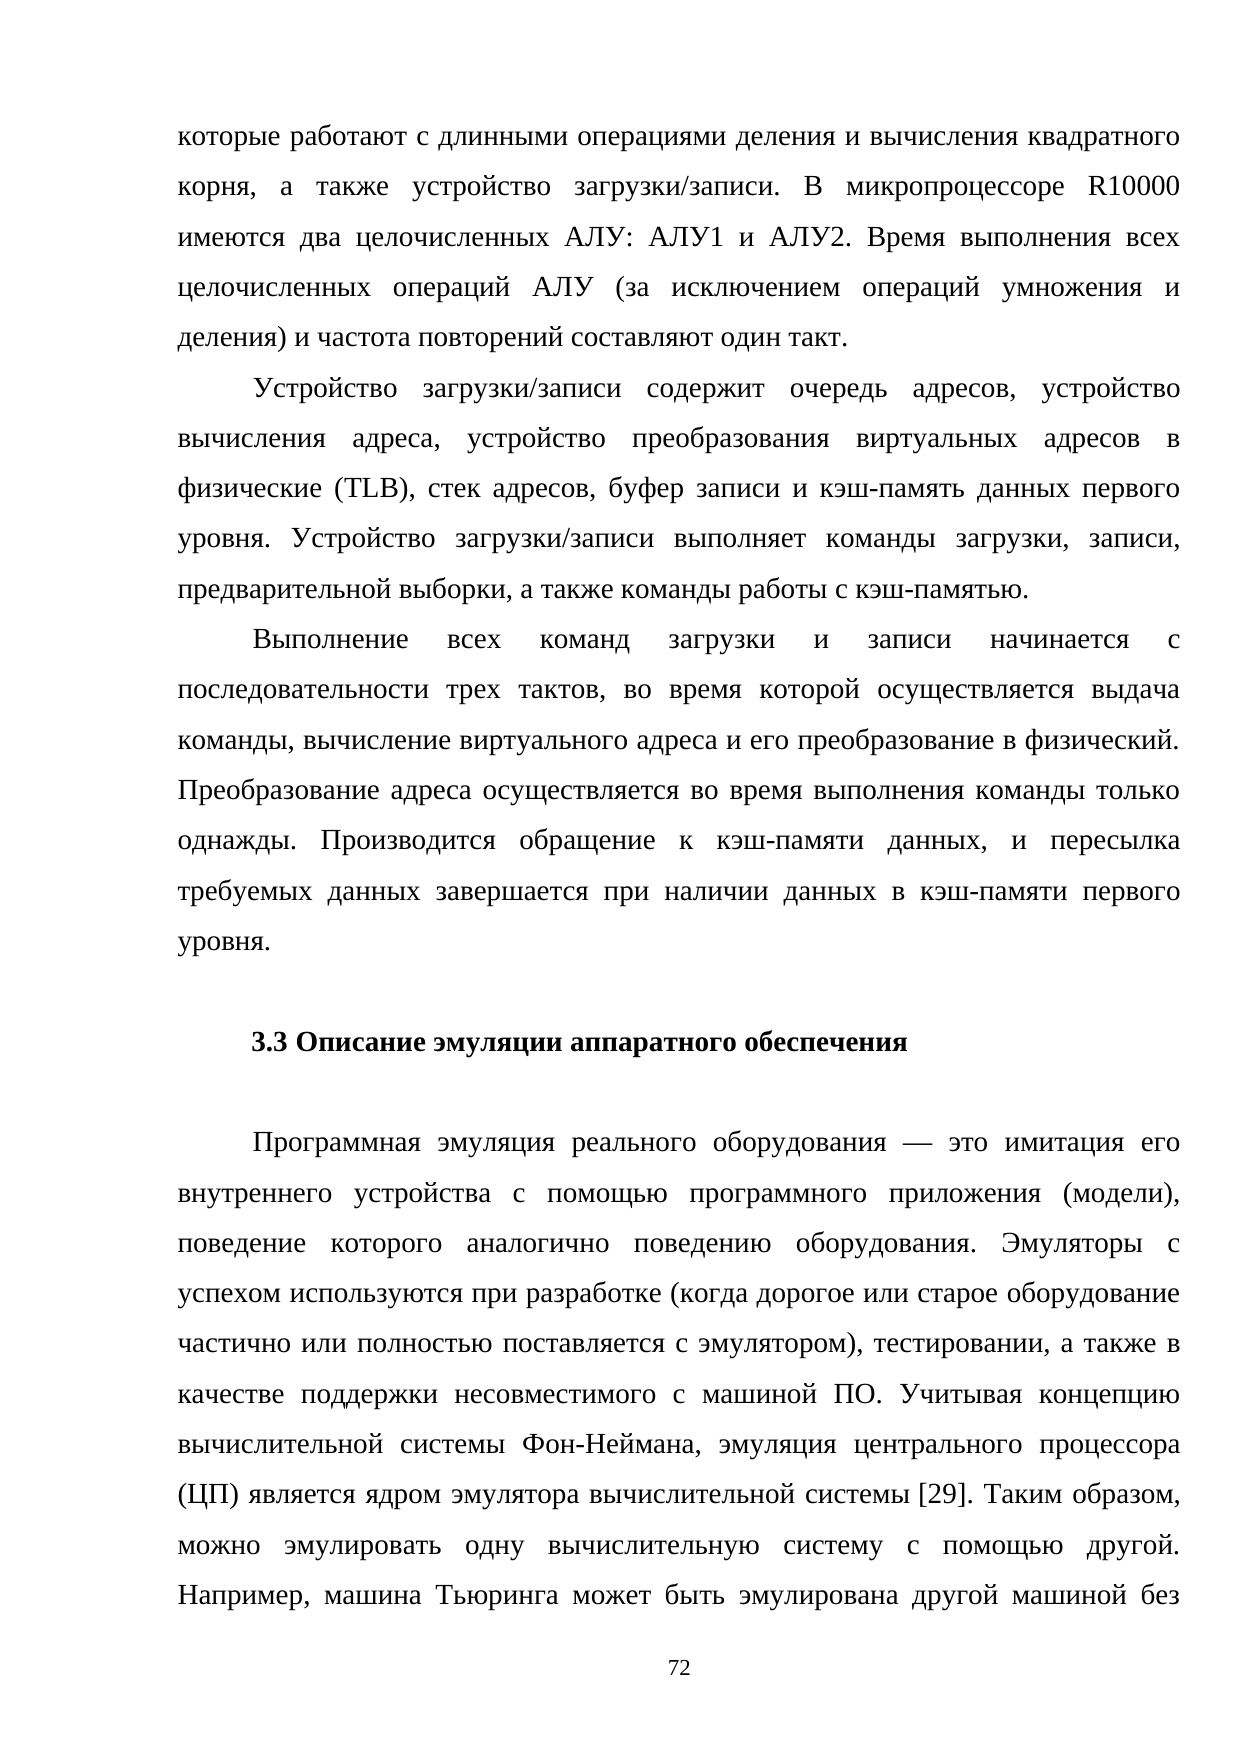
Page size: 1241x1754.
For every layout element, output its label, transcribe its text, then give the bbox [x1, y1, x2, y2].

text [177, 118, 1181, 353]
text 3.3 Описание эмуляции аппаратного обеспечения [251, 1024, 1181, 1057]
text Устройство загрузки/записи содержит очередь адресов, устройство вычисления адреса, устройство преобразования виртуальных адресов в физические (TLB), стек адресов, буфер записи и кэш-память данных первого уровня. Устройство загрузки/записи выполняет команды загрузки, записи, предварительной выборки, а также команды работы с кэш-памятью. [177, 370, 1181, 604]
text Выполнение всех команд загрузки и записи начинается с последовательности трех тактов, во время которой осуществляется выдача команды, вычисление виртуального адреса и его преобразование в физический. Преобразование адреса осуществляется во время выполнения команды только однажды. Производится обращение к кэш-памяти данных, и пересылка требуемых данных завершается при наличии данных в кэш-памяти первого уровня. [177, 621, 1181, 957]
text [177, 1124, 1181, 1611]
